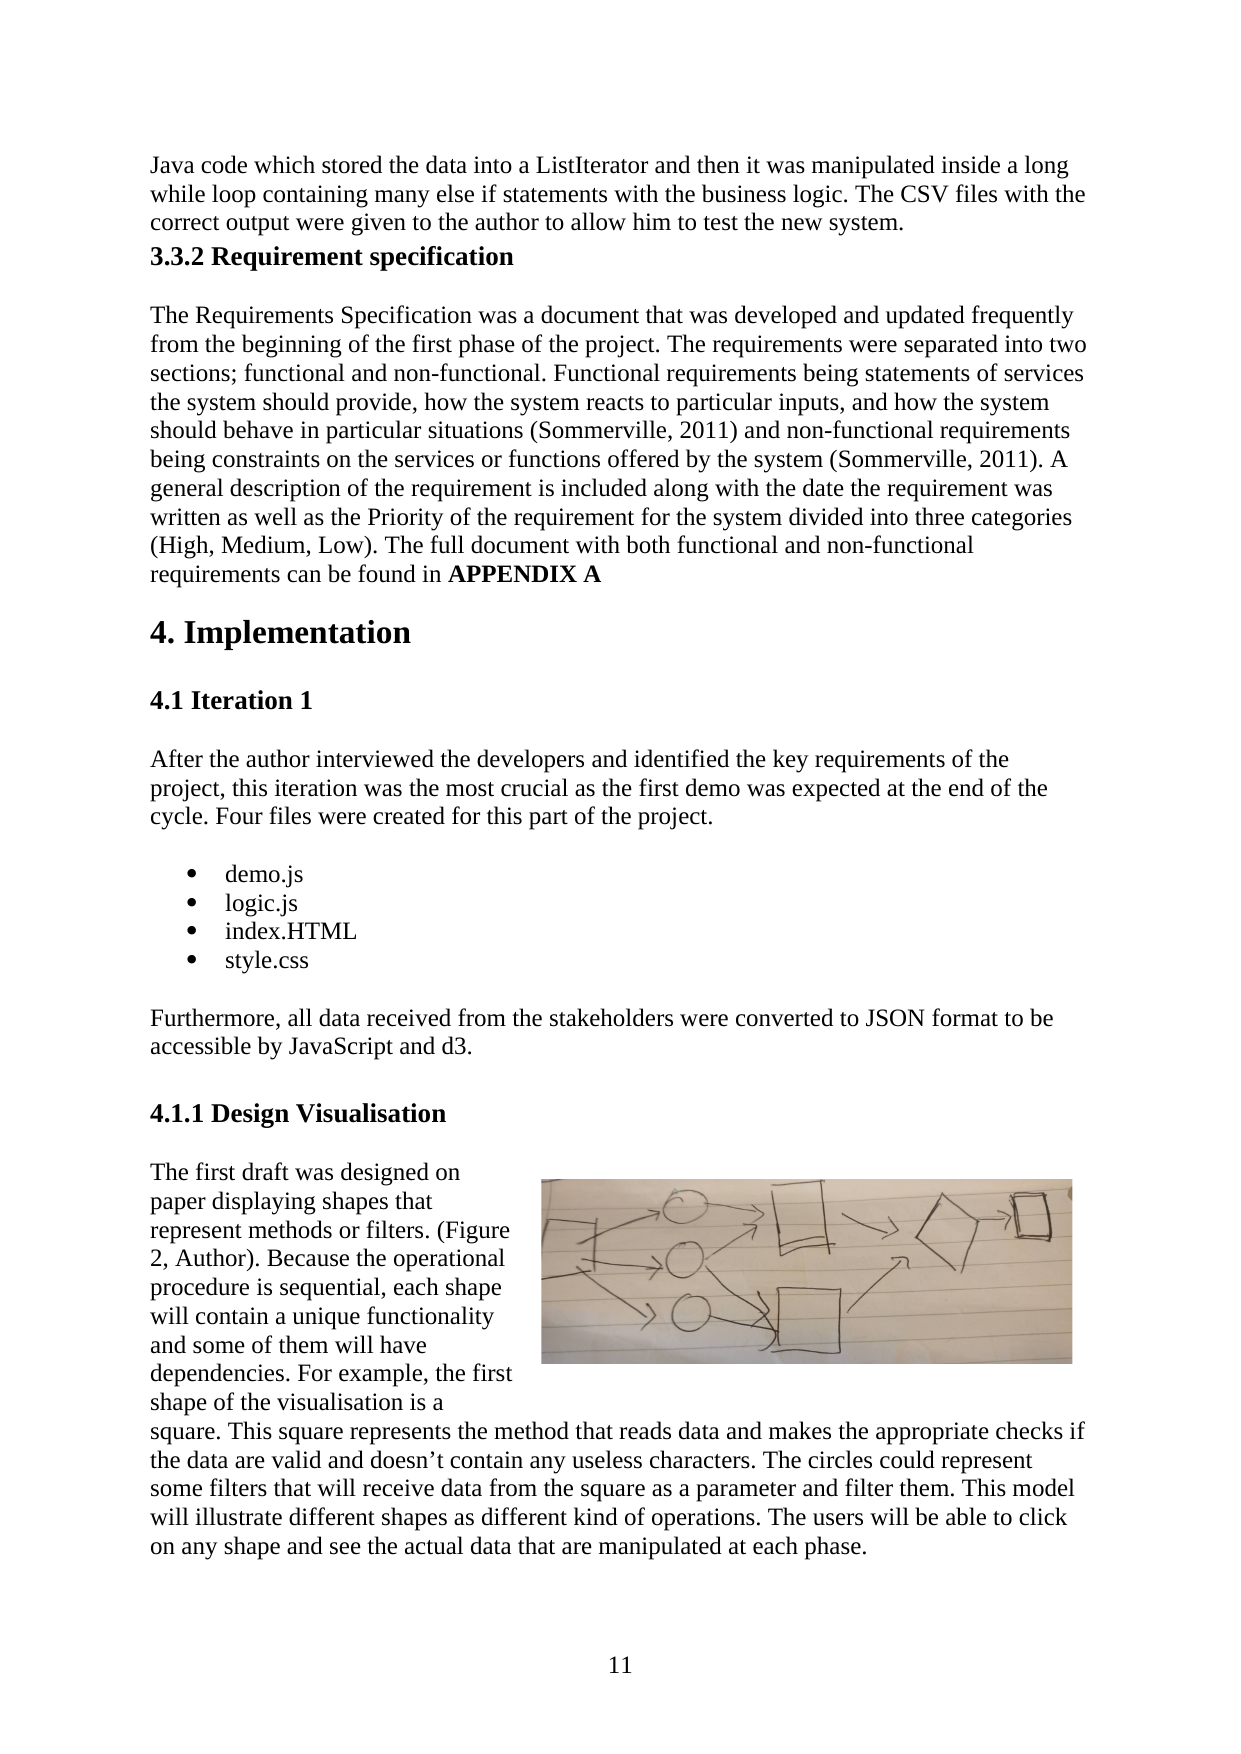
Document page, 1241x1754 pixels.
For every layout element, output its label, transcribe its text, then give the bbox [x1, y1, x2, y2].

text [150, 150, 1090, 236]
list demo.js [187, 859, 1090, 888]
subtitle 4.1.1 Design Visualisation [150, 1097, 1090, 1128]
list logic.js [187, 888, 1090, 916]
subtitle 4.1 Iteration 1 [150, 684, 1090, 715]
text The Requirements Specification was a document that was developed and updated frequently from the beginning of the first phase of the project. The requirements were separated into two sections; functional and non-functional. Functional requirements being statements of services the system should provide, how the system reacts to particular inputs, and how the system should behave in particular situations (Sommerville, 2011) and non-functional requirements being constraints on the services or functions offered by the system (Sommerville, 2011). A general description of the requirement is included along with the date the requirement was written as well as the Priority of the requirement for the system divided into three categories (High, Medium, Low). The full document with both functional and non-functional requirements can be found in APPENDIX A [150, 300, 1090, 588]
list index.HTML [187, 916, 1090, 945]
subtitle 3.3.2 Requirement specification [150, 240, 1090, 272]
subtitle 4. Implementation [150, 613, 1090, 651]
text Furthermore, all data received from the stakeholders were converted to JSON format to be accessible by JavaScript and d3. [150, 1003, 1090, 1060]
text After the author interviewed the developers and identified the key requirements of the project, this iteration was the most crucial as the first demo was expected at the end of the cycle. Four files were created for this part of the project. [150, 744, 1090, 830]
table_header [534, 1160, 1160, 1405]
list style.css [187, 945, 1090, 974]
picture [541, 1179, 1073, 1364]
